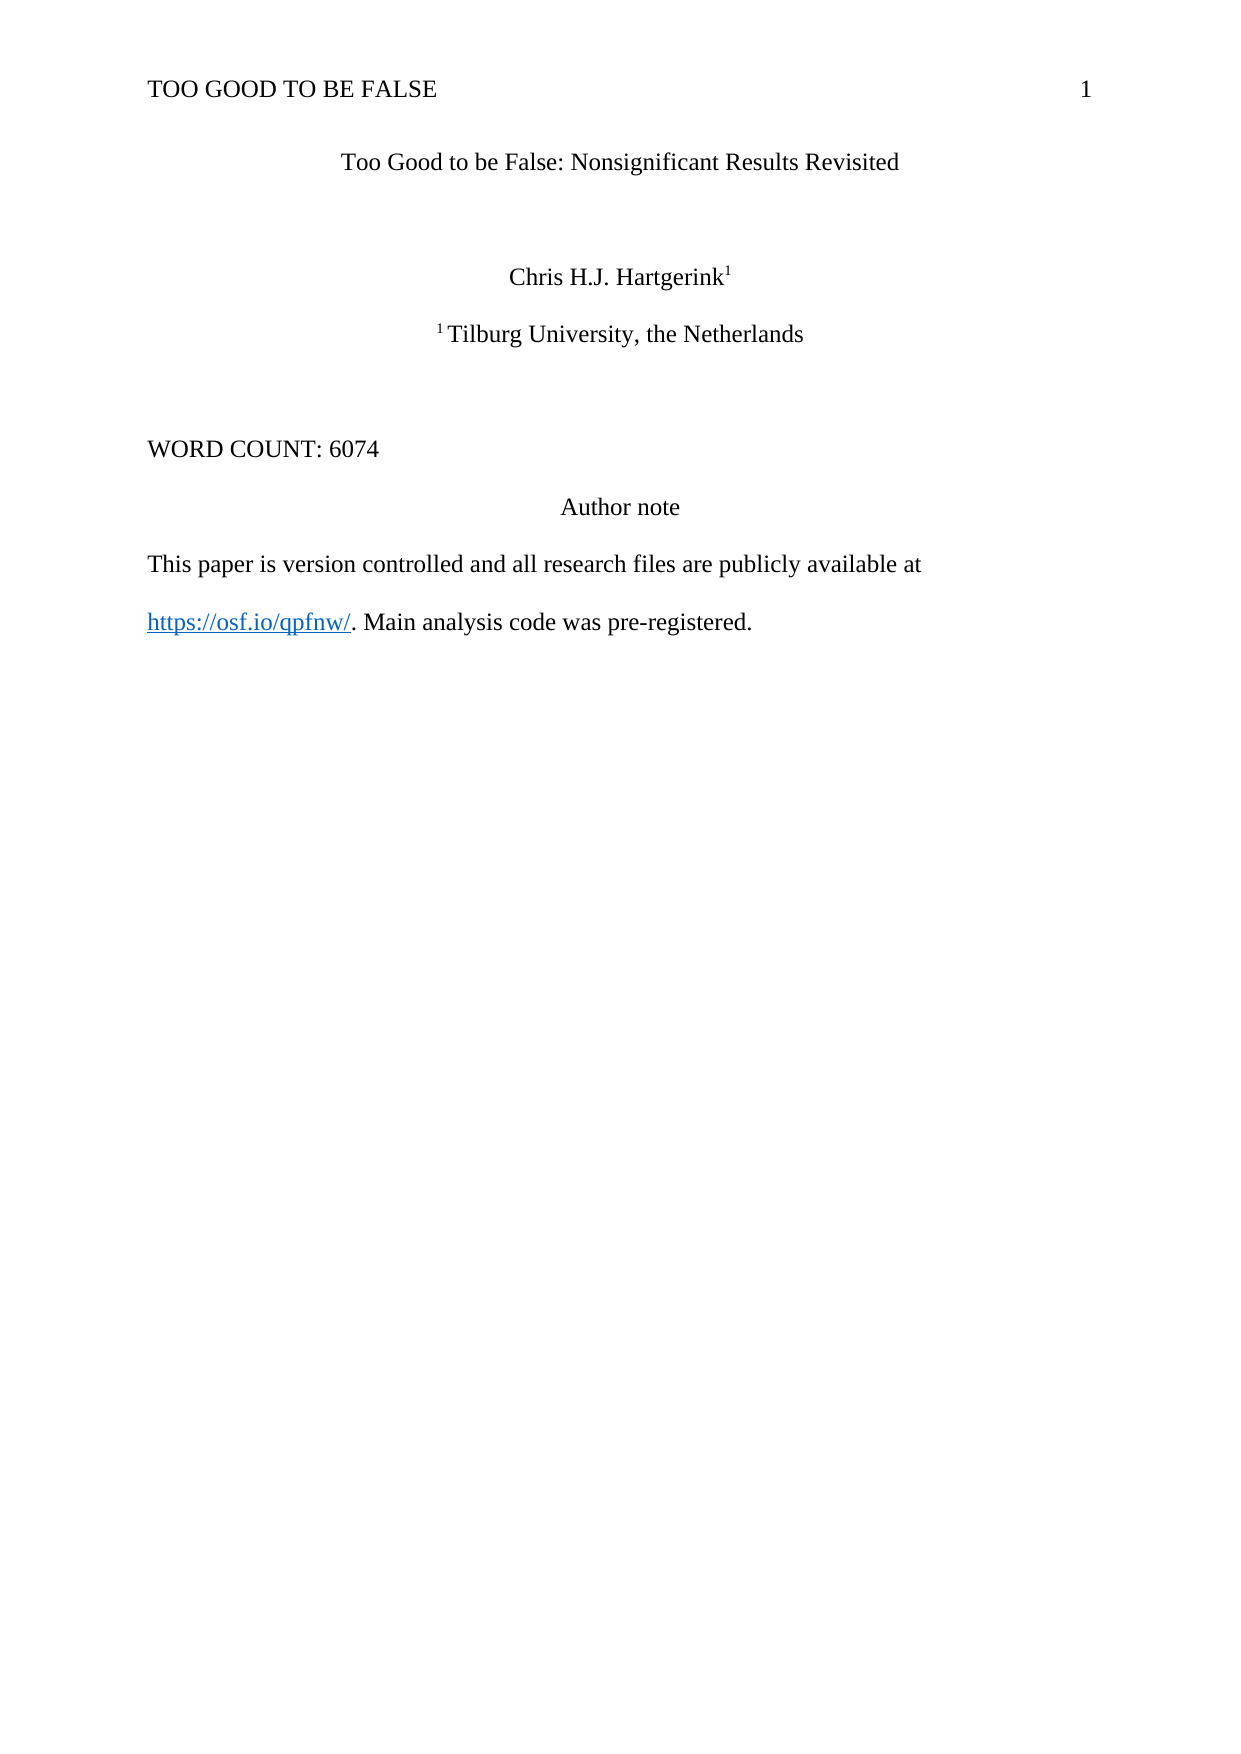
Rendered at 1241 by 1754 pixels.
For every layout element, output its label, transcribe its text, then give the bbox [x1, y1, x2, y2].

text Author note [147, 492, 1093, 521]
text Chris H.J. Hartgerink1 [147, 262, 1093, 291]
text This paper is version controlled and all research files are publicly available at https://osf.io/qpfnw/. Main analysis code was pre-registered. [147, 549, 1093, 636]
text 1 Tilburg University, the Netherlands [147, 319, 1093, 348]
text Too Good to be False: Nonsignificant Results Revisited [147, 147, 1093, 176]
text WORD COUNT: 6074 [147, 434, 1093, 463]
